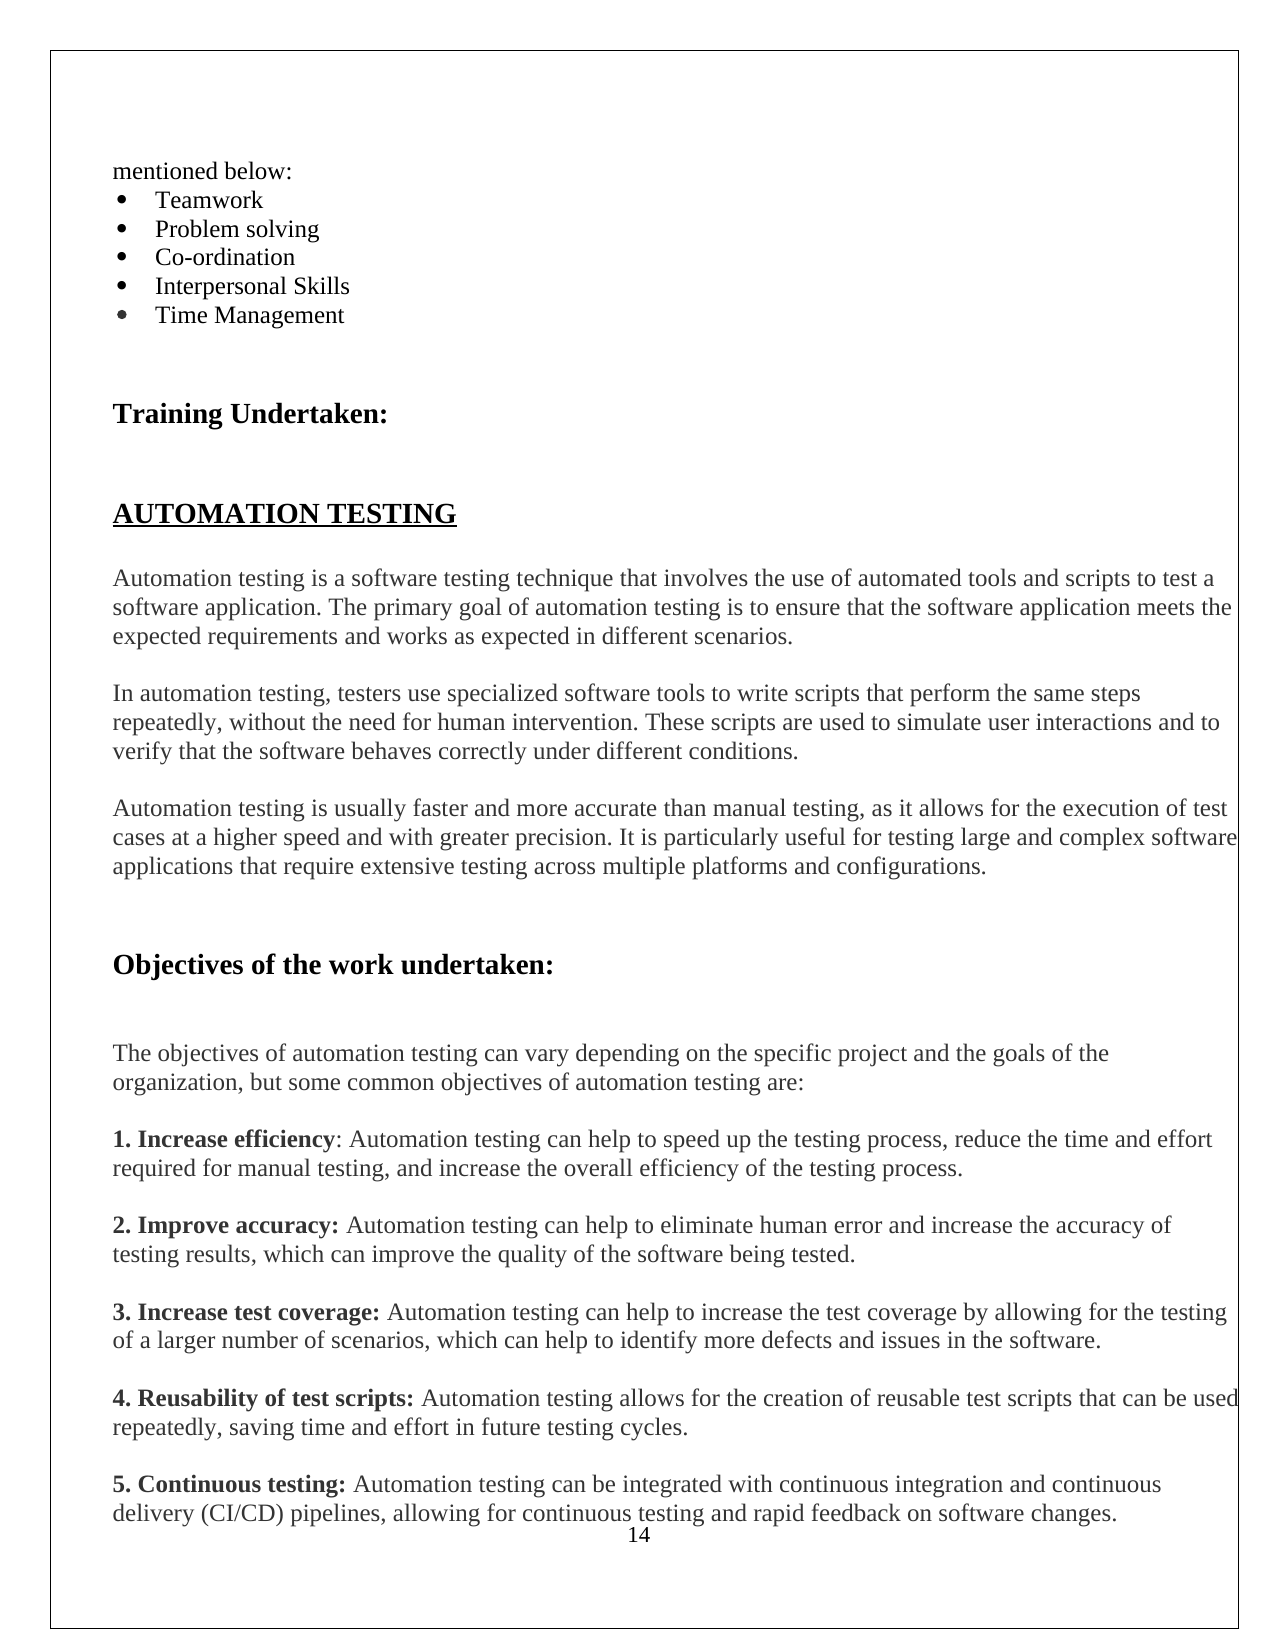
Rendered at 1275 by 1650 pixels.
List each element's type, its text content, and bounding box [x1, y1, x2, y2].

text The objectives of automation testing can vary depending on the specific project and the goals of the organization, but some common objectives of automation testing are: [112, 1038, 1238, 1095]
text 5. Continuous testing: Automation testing can be integrated with continuous integration and continuous delivery (CI/CD) pipelines, allowing for continuous testing and rapid feedback on software changes. [112, 1469, 1238, 1527]
text Objectives of the work undertaken: [112, 947, 1238, 980]
list Time Management [117, 300, 1238, 329]
text In automation testing, testers use specialized software tools to write scripts that perform the same steps repeatedly, without the need for human intervention. These scripts are used to simulate user interactions and to verify that the software behaves correctly under different conditions. [112, 678, 1238, 765]
text Automation testing is a software testing technique that involves the use of automated tools and scripts to test a software application. The primary goal of automation testing is to ensure that the software application meets the expected requirements and works as expected in different scenarios. [112, 563, 1238, 650]
text 1. Increase efficiency: Automation testing can help to speed up the testing process, reduce the time and effort required for manual testing, and increase the overall efficiency of the testing process. [112, 1124, 1238, 1182]
list Teamwork [117, 185, 1238, 214]
list Interpersonal Skills [117, 271, 1238, 300]
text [112, 156, 1238, 185]
text AUTOMATION TESTING [112, 496, 1238, 530]
text Automation testing is usually faster and more accurate than manual testing, as it allows for the execution of test cases at a higher speed and with greater precision. It is particularly useful for testing large and complex software applications that require extensive testing across multiple platforms and configurations. [112, 793, 1238, 880]
text Training Undertaken: [112, 396, 1238, 429]
list Co-ordination [117, 242, 1238, 271]
list Problem solving [117, 214, 1238, 242]
text 2. Improve accuracy: Automation testing can help to eliminate human error and increase the accuracy of testing results, which can improve the quality of the software being tested. [112, 1210, 1238, 1268]
text 4. Reusability of test scripts: Automation testing allows for the creation of reusable test scripts that can be used repeatedly, saving time and effort in future testing cycles. [112, 1383, 1238, 1440]
text 3. Increase test coverage: Automation testing can help to increase the test coverage by allowing for the testing of a larger number of scenarios, which can help to identify more defects and issues in the software. [112, 1297, 1238, 1354]
